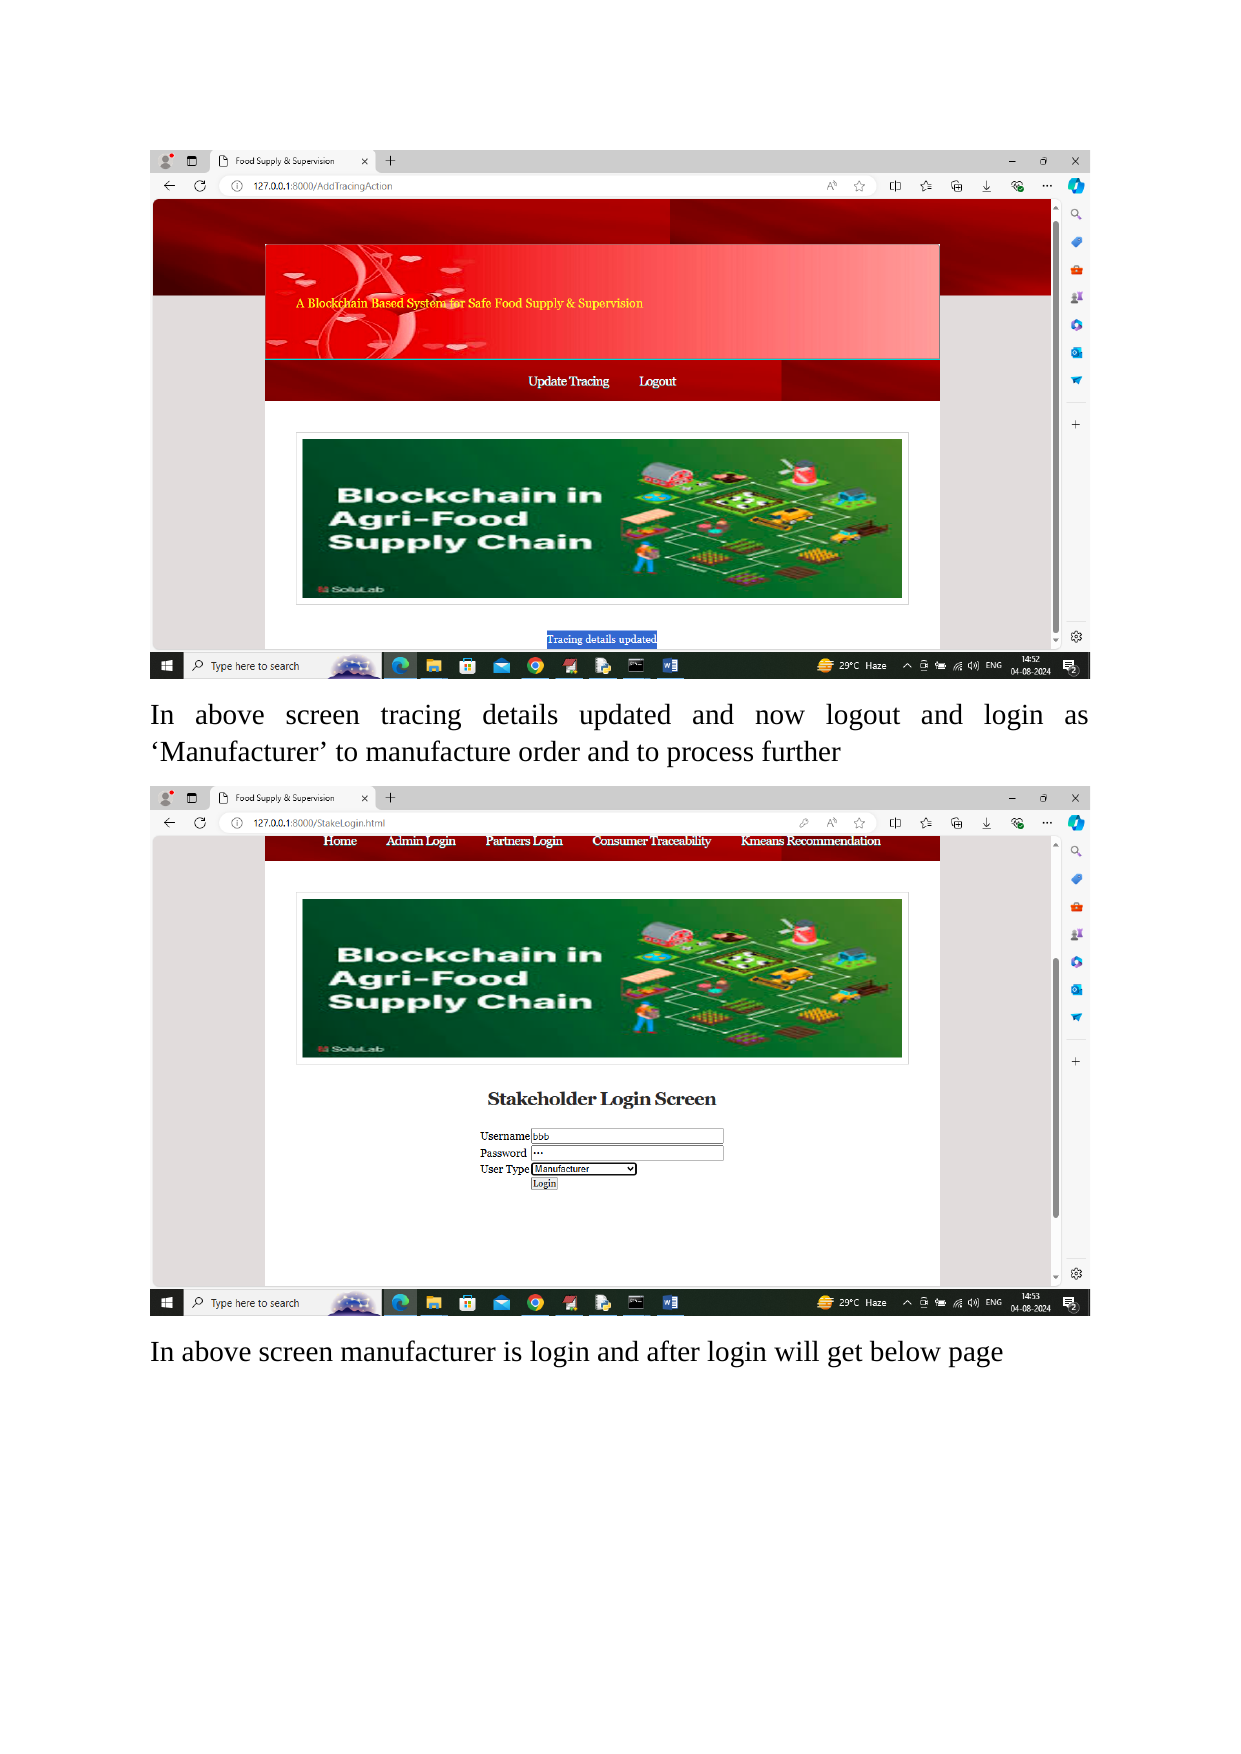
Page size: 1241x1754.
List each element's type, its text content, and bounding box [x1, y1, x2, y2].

text In above screen tracing details updated and now logout and login as ‘Manufacturer’ to manufacture order and to process further [150, 697, 1090, 767]
picture [150, 786, 1091, 1316]
picture [150, 150, 1091, 679]
text In above screen manufacturer is login and after login will get below page [150, 1334, 1090, 1367]
